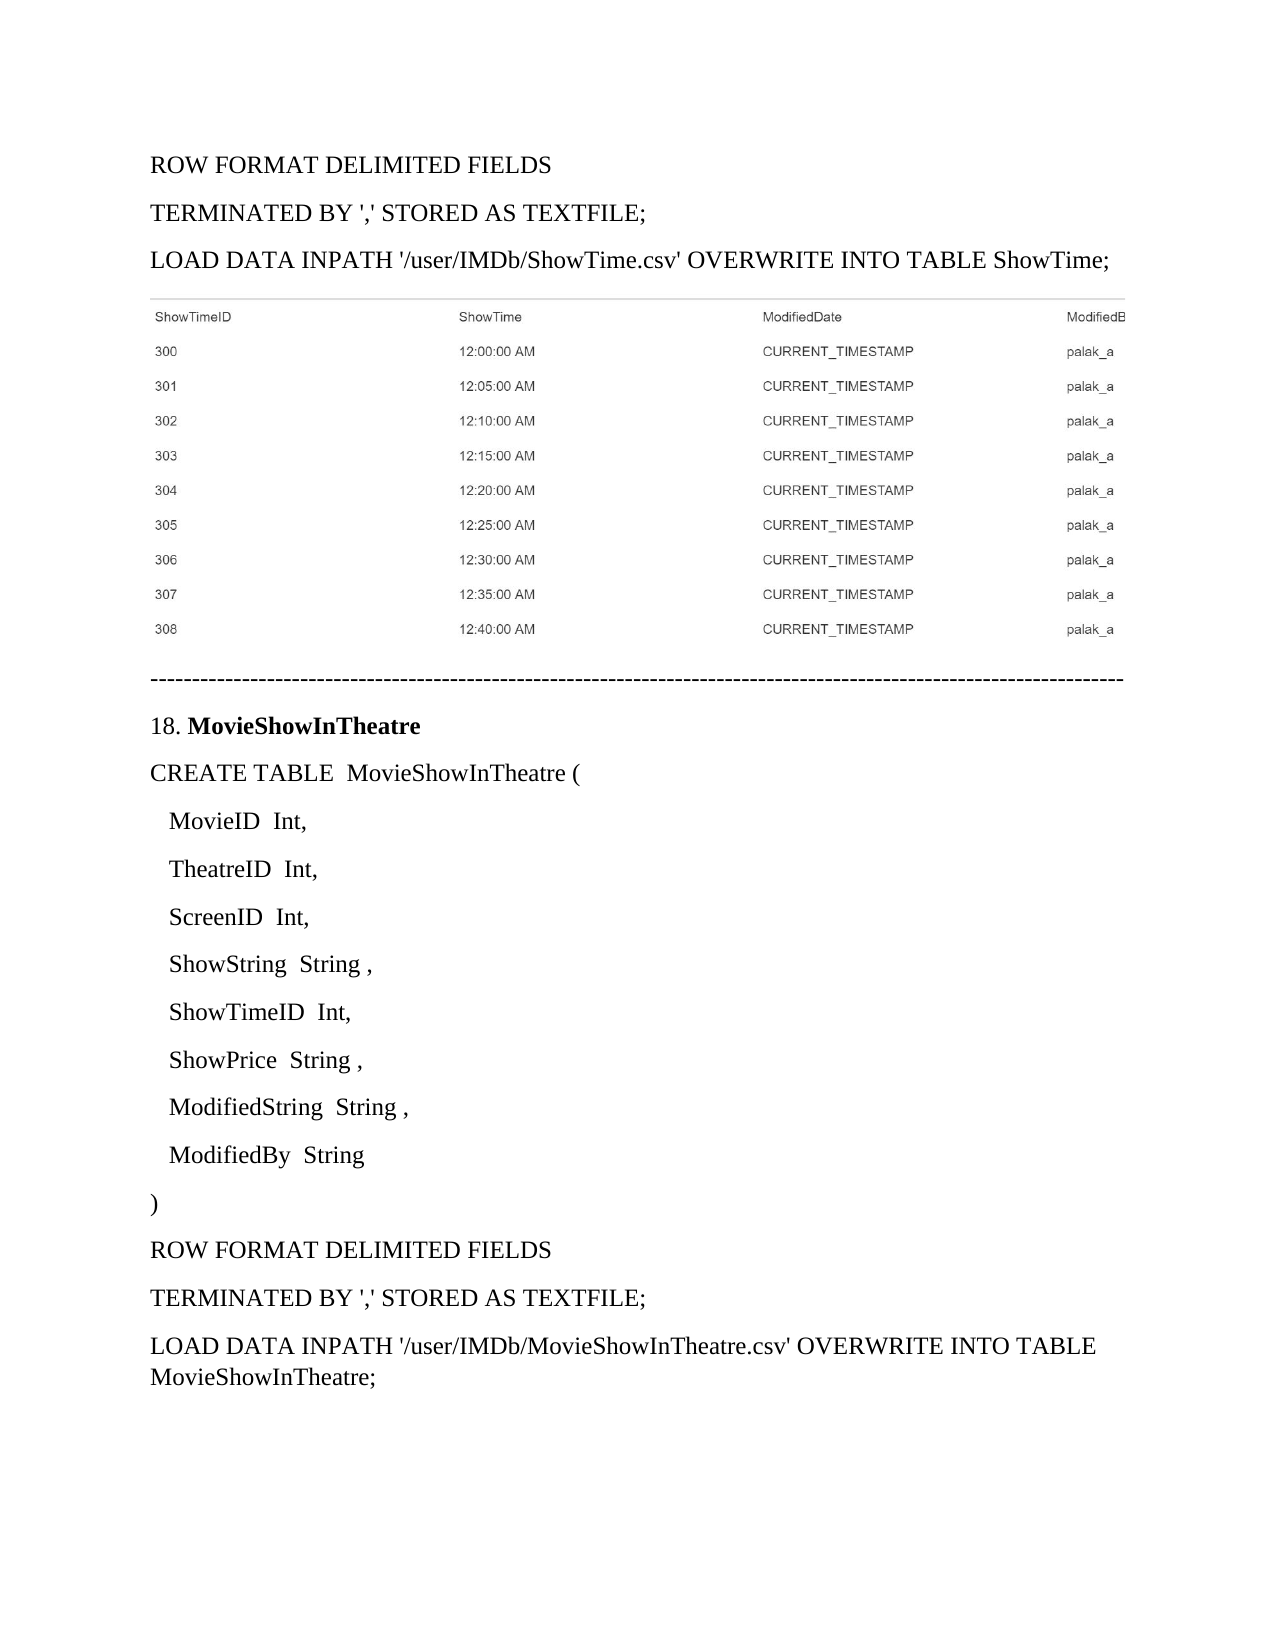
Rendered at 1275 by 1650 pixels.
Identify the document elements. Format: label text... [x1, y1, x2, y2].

text ) [150, 1188, 1125, 1217]
text TERMINATED BY ',' STORED AS TEXTFILE; [150, 1283, 1125, 1312]
picture [150, 293, 1125, 645]
text ShowTimeID Int, [150, 997, 1125, 1026]
text TERMINATED BY ',' STORED AS TEXTFILE; [150, 198, 1125, 226]
text ShowPrice String , [150, 1045, 1125, 1073]
text CREATE TABLE MovieShowInTheatre ( [150, 758, 1125, 787]
text ROW FORMAT DELIMITED FIELDS [150, 1236, 1125, 1264]
text ModifiedString String , [150, 1092, 1125, 1121]
text LOAD DATA INPATH '/user/IMDb/MovieShowInTheatre.csv' OVERWRITE INTO TABLE MovieShowInTheatre; [150, 1331, 1125, 1391]
text LOAD DATA INPATH '/user/IMDb/ShowTime.csv' OVERWRITE INTO TABLE ShowTime; [150, 245, 1125, 274]
text ScreenID Int, [150, 902, 1125, 930]
text ROW FORMAT DELIMITED FIELDS [150, 150, 1125, 179]
text ShowString String , [150, 949, 1125, 978]
text ModifiedBy String [150, 1140, 1125, 1169]
text 18. MovieShowInTheatre [150, 711, 1125, 739]
text MovieID Int, [150, 806, 1125, 835]
text TheatreID Int, [150, 854, 1125, 883]
text --------------------------------------------------------------------------------------------------------------------- [150, 663, 1125, 692]
